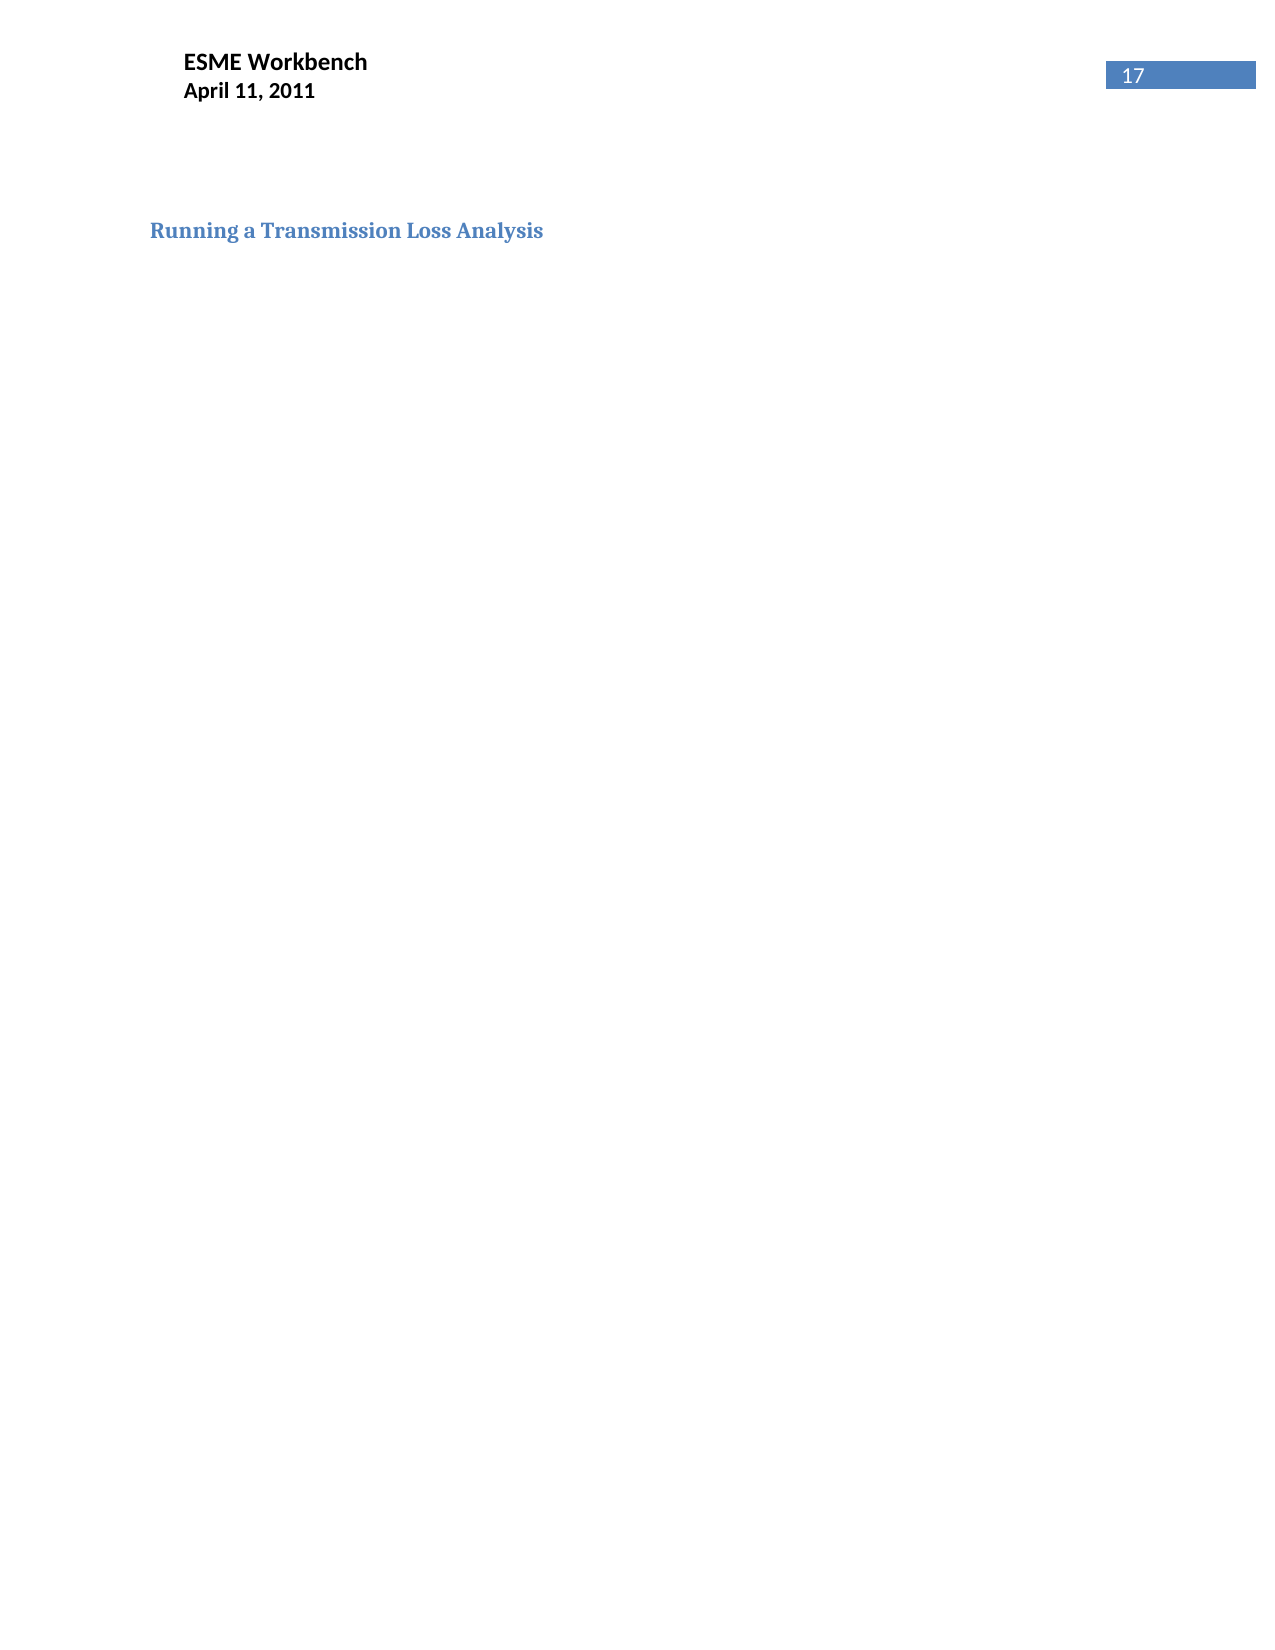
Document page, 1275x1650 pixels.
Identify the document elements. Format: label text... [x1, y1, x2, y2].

subtitle Running a Transmission Loss Analysis [150, 218, 1125, 244]
